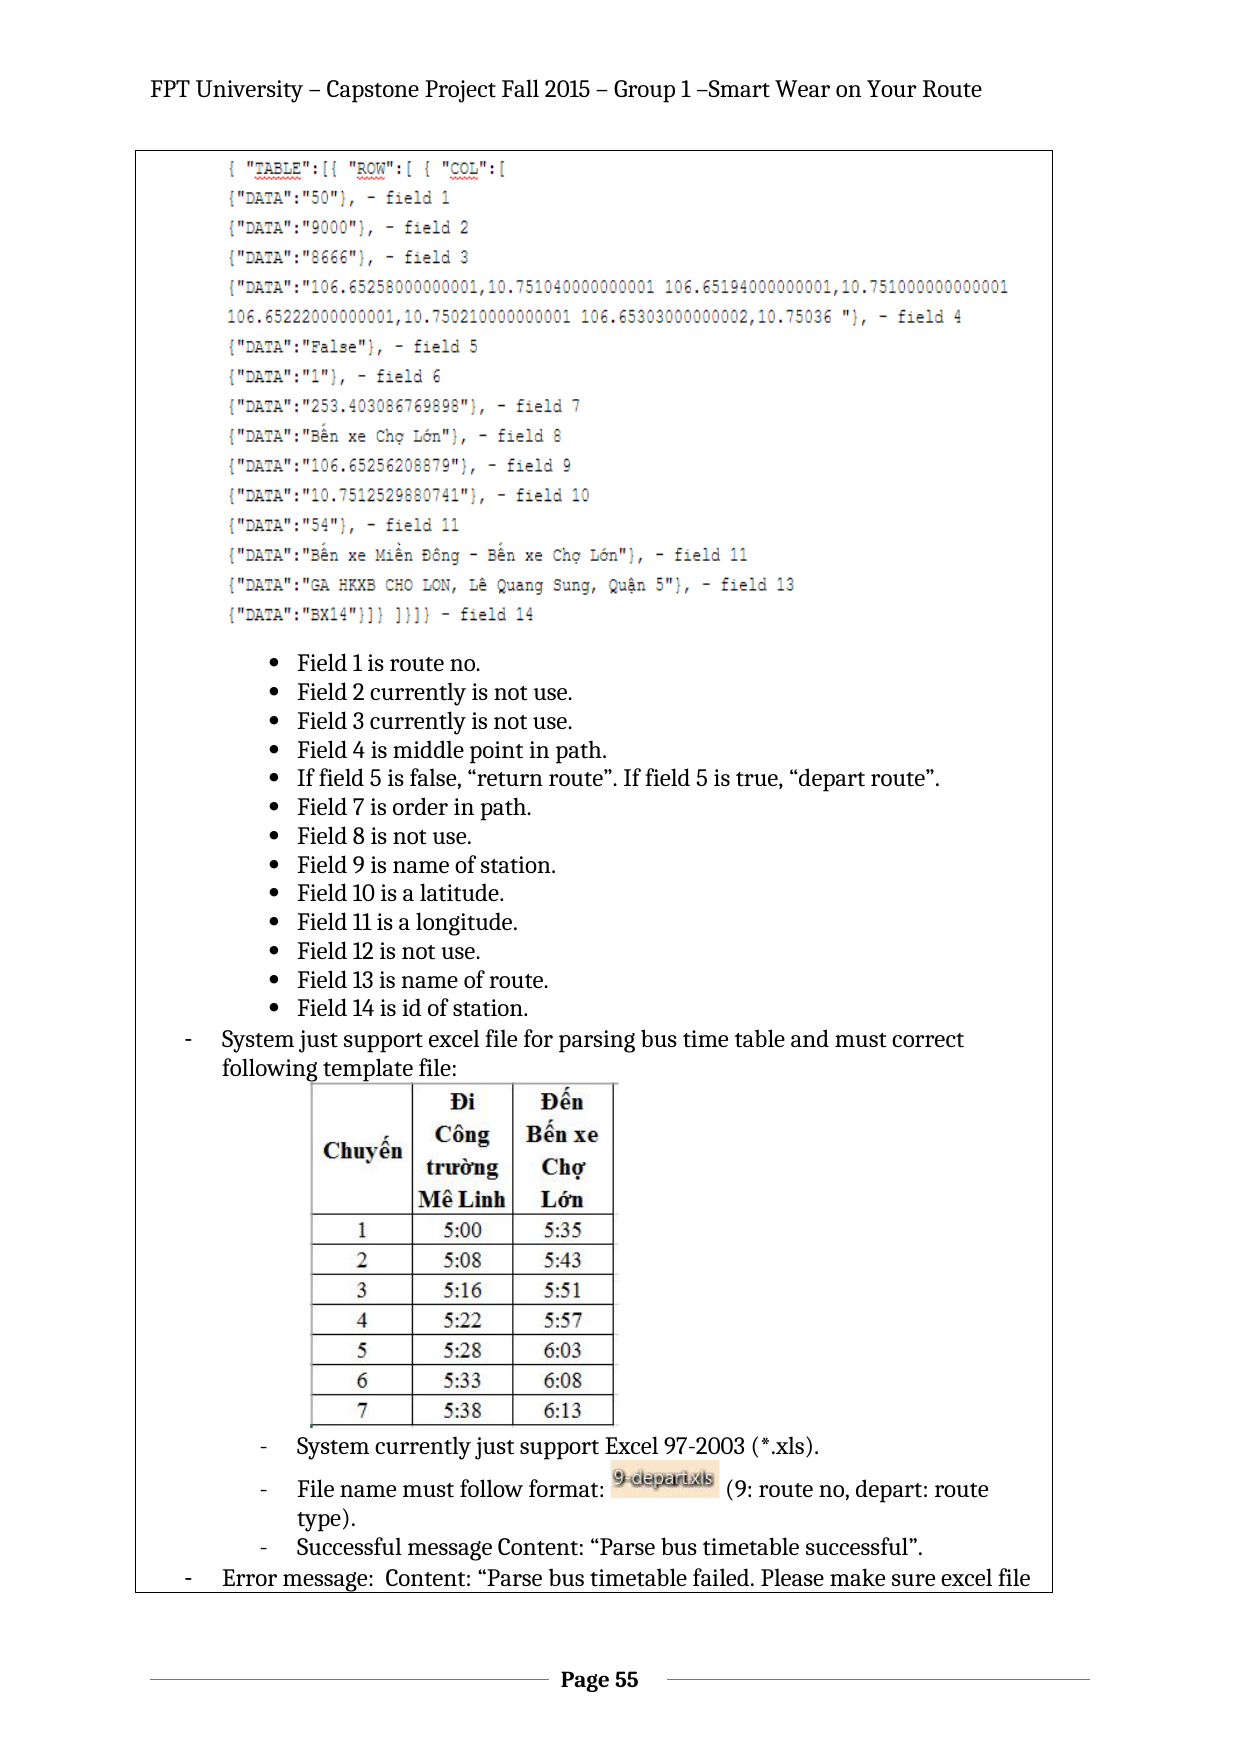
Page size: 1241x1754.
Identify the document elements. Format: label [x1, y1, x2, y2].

table_cell [136, 151, 1052, 1592]
picture [610, 1460, 720, 1498]
picture [310, 1082, 619, 1428]
picture [221, 151, 1024, 646]
